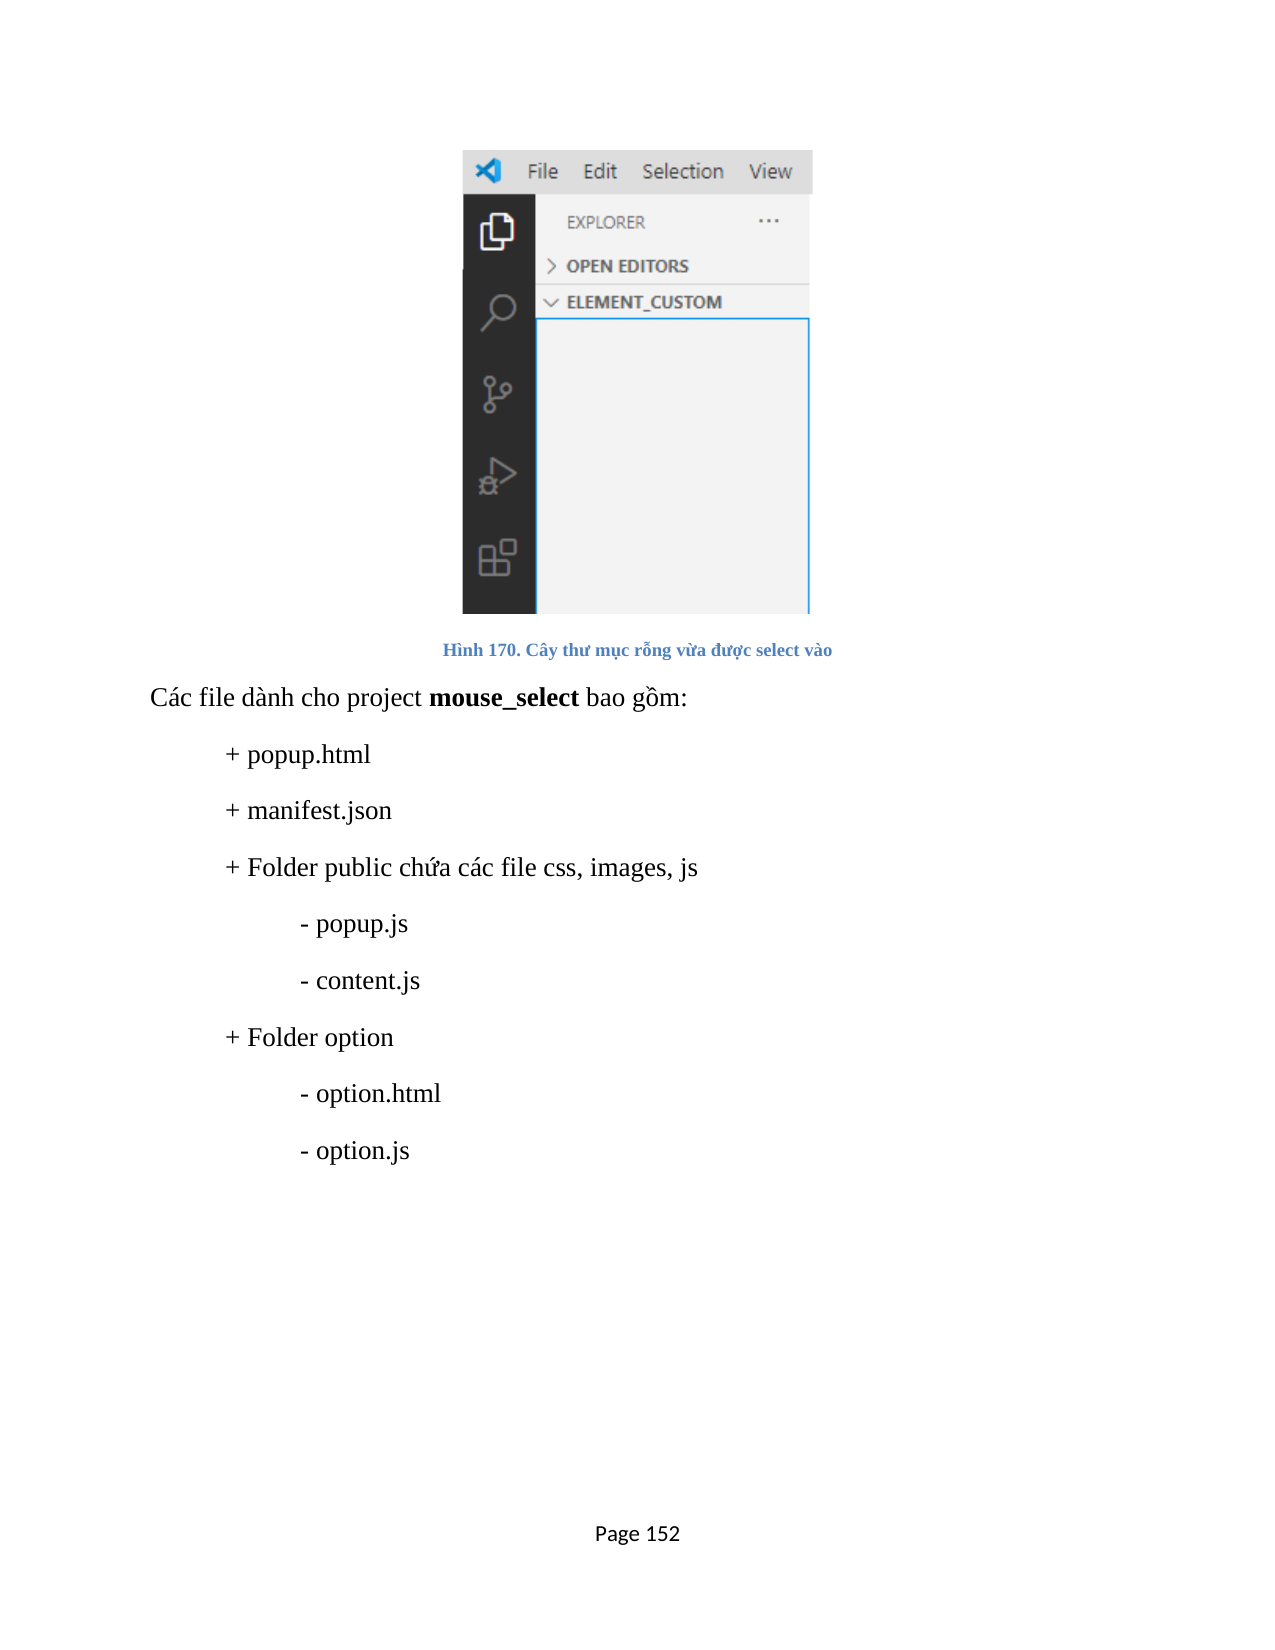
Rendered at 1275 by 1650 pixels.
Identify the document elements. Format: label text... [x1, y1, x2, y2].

text + Folder public chứa các file css, images, js [150, 851, 1125, 882]
text + manifest.json [150, 794, 1125, 826]
text - popup.js [225, 908, 1125, 939]
text - content.js [225, 964, 1125, 995]
text Hình 170. Cây thư mục rỗng vừa được select vào [150, 639, 1125, 661]
text - option.html [225, 1077, 1125, 1108]
picture [462, 150, 813, 614]
text Các file dành cho project mouse_select bao gồm: [150, 681, 1125, 712]
text - option.js [225, 1134, 1125, 1165]
text + popup.html [150, 738, 1125, 769]
text + Folder option [150, 1021, 1125, 1052]
